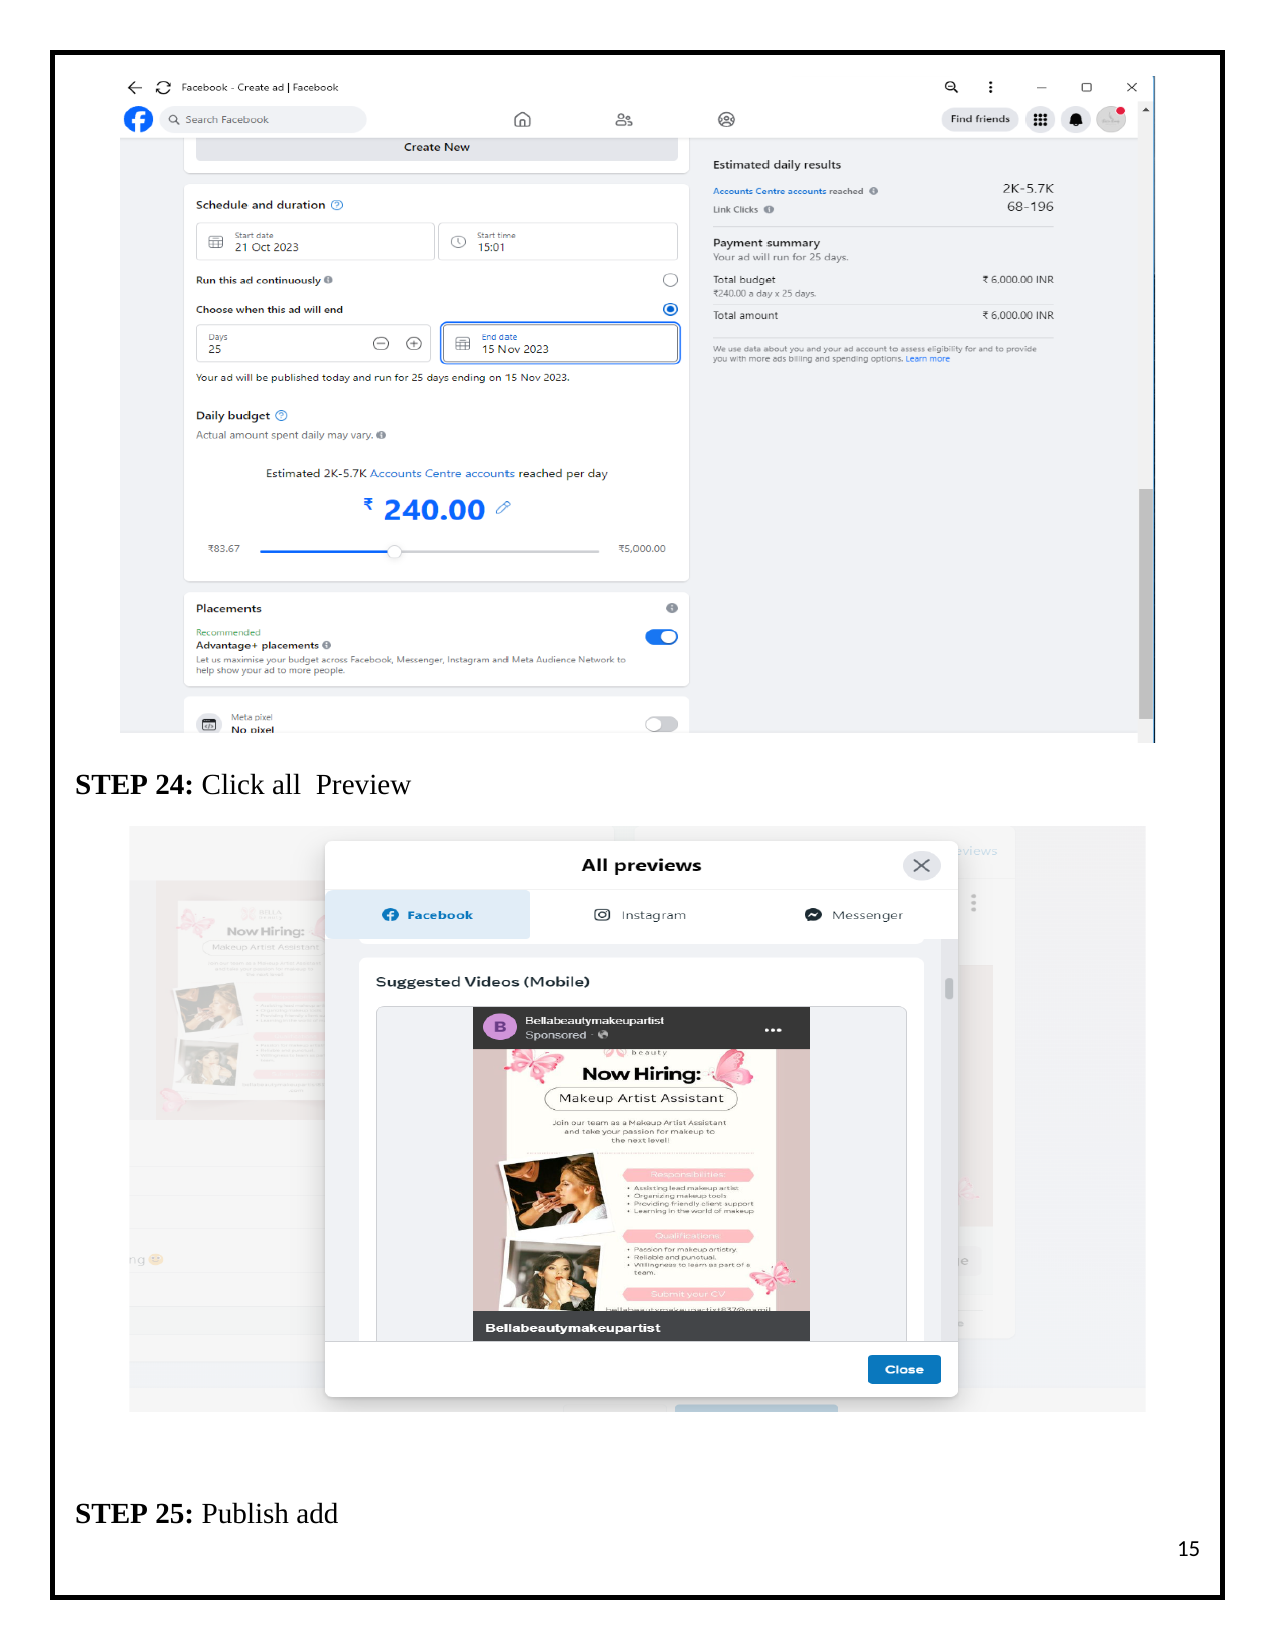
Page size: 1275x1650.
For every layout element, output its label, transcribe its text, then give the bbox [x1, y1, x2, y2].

text STEP 24: Click all Preview [75, 767, 1200, 801]
text STEP 25: Publish add [75, 1496, 1200, 1530]
picture [120, 75, 1156, 743]
picture [129, 826, 1146, 1412]
